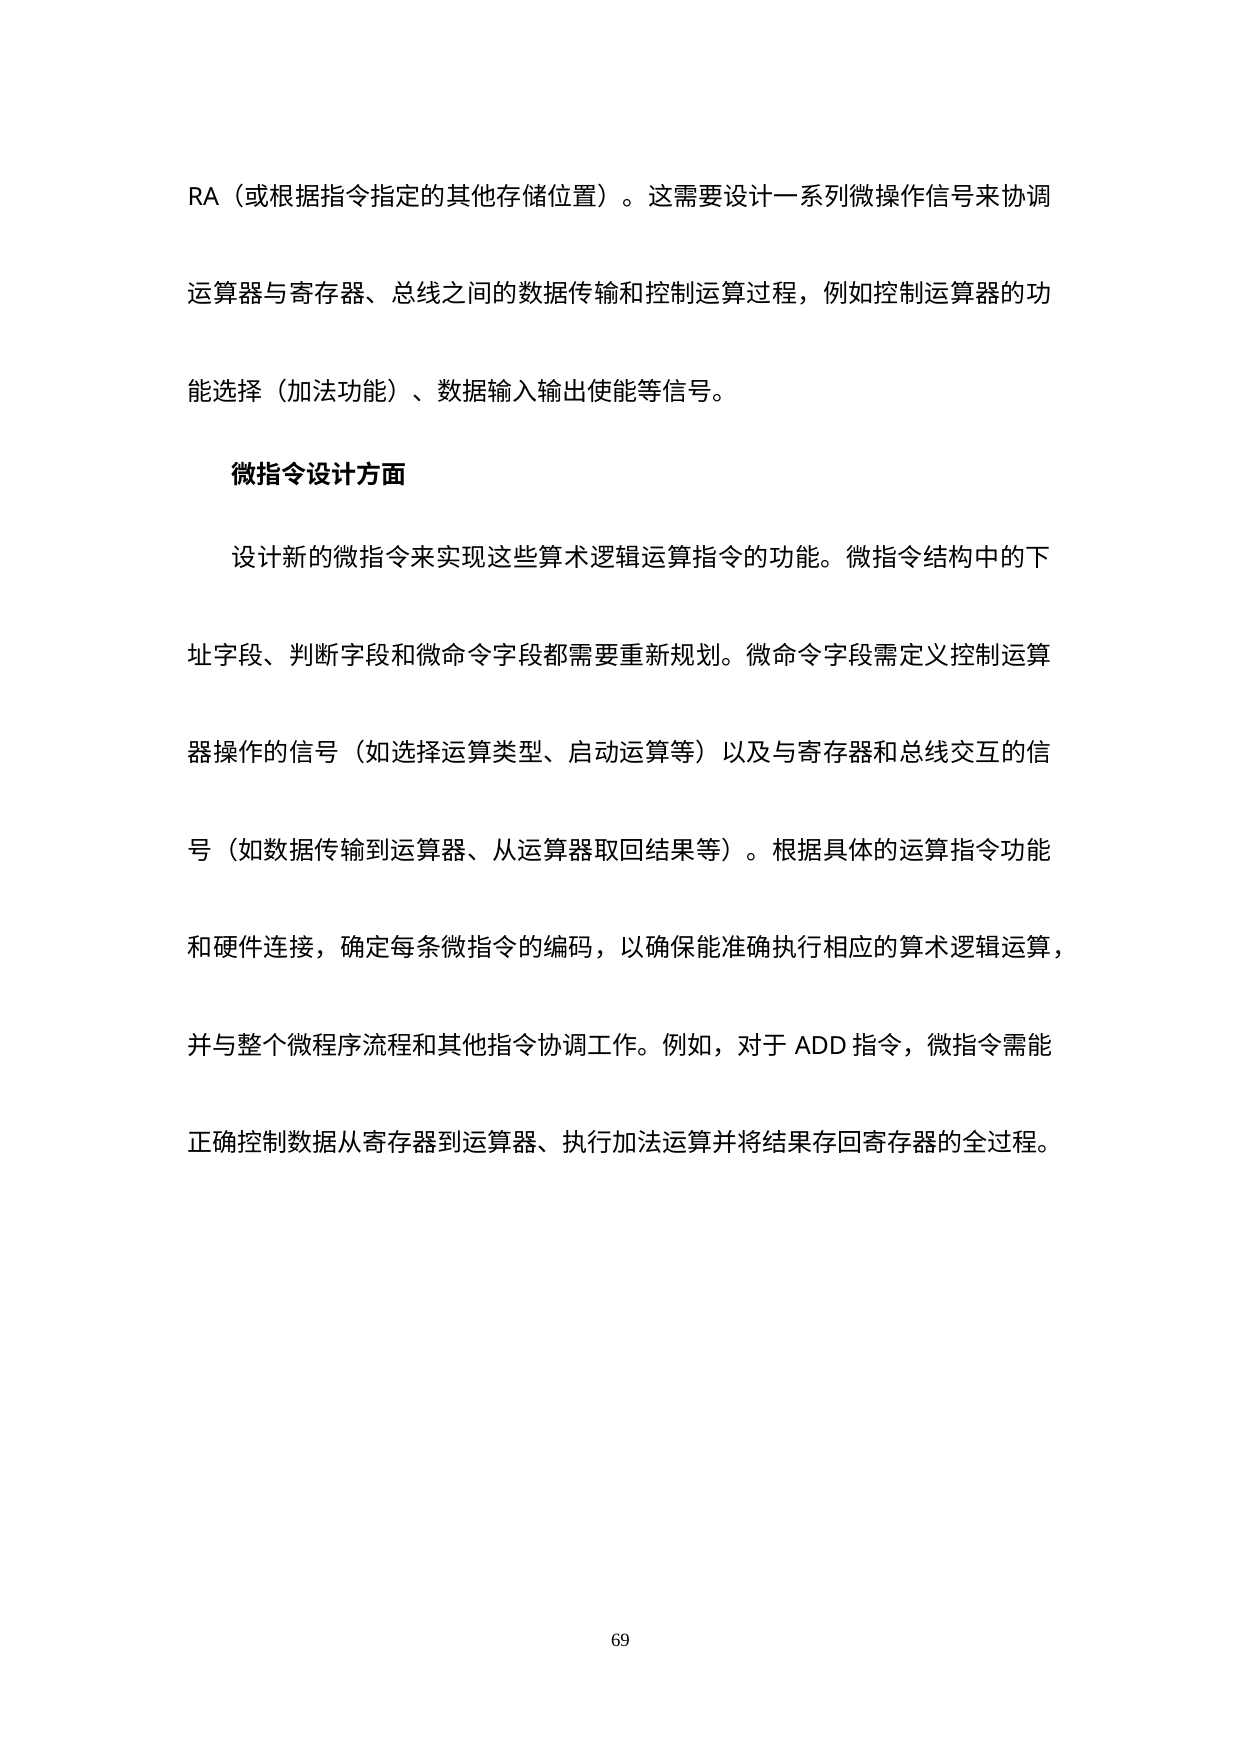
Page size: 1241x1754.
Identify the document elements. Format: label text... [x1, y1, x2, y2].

text 设计新的微指令来实现这些算术逻辑运算指令的功能。微指令结构中的下址字段、判断字段和微命令字段都需要重新规划。微命令字段需定义控制运算器操作的信号（如选择运算类型、启动运算等）以及与寄存器和总线交互的信号（如数据传输到运算器、从运算器取回结果等）。根据具体的运算指令功能和硬件连接，确定每条微指令的编码，以确保能准确执行相应的算术逻辑运算，并与整个微程序流程和其他指令协调工作。例如，对于ADD指令，微指令需能正确控制数据从寄存器到运算器、执行加法运算并将结果存回寄存器的全过程。 [187, 523, 1053, 1173]
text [187, 162, 1053, 422]
text 微指令设计方面 [187, 440, 1053, 505]
